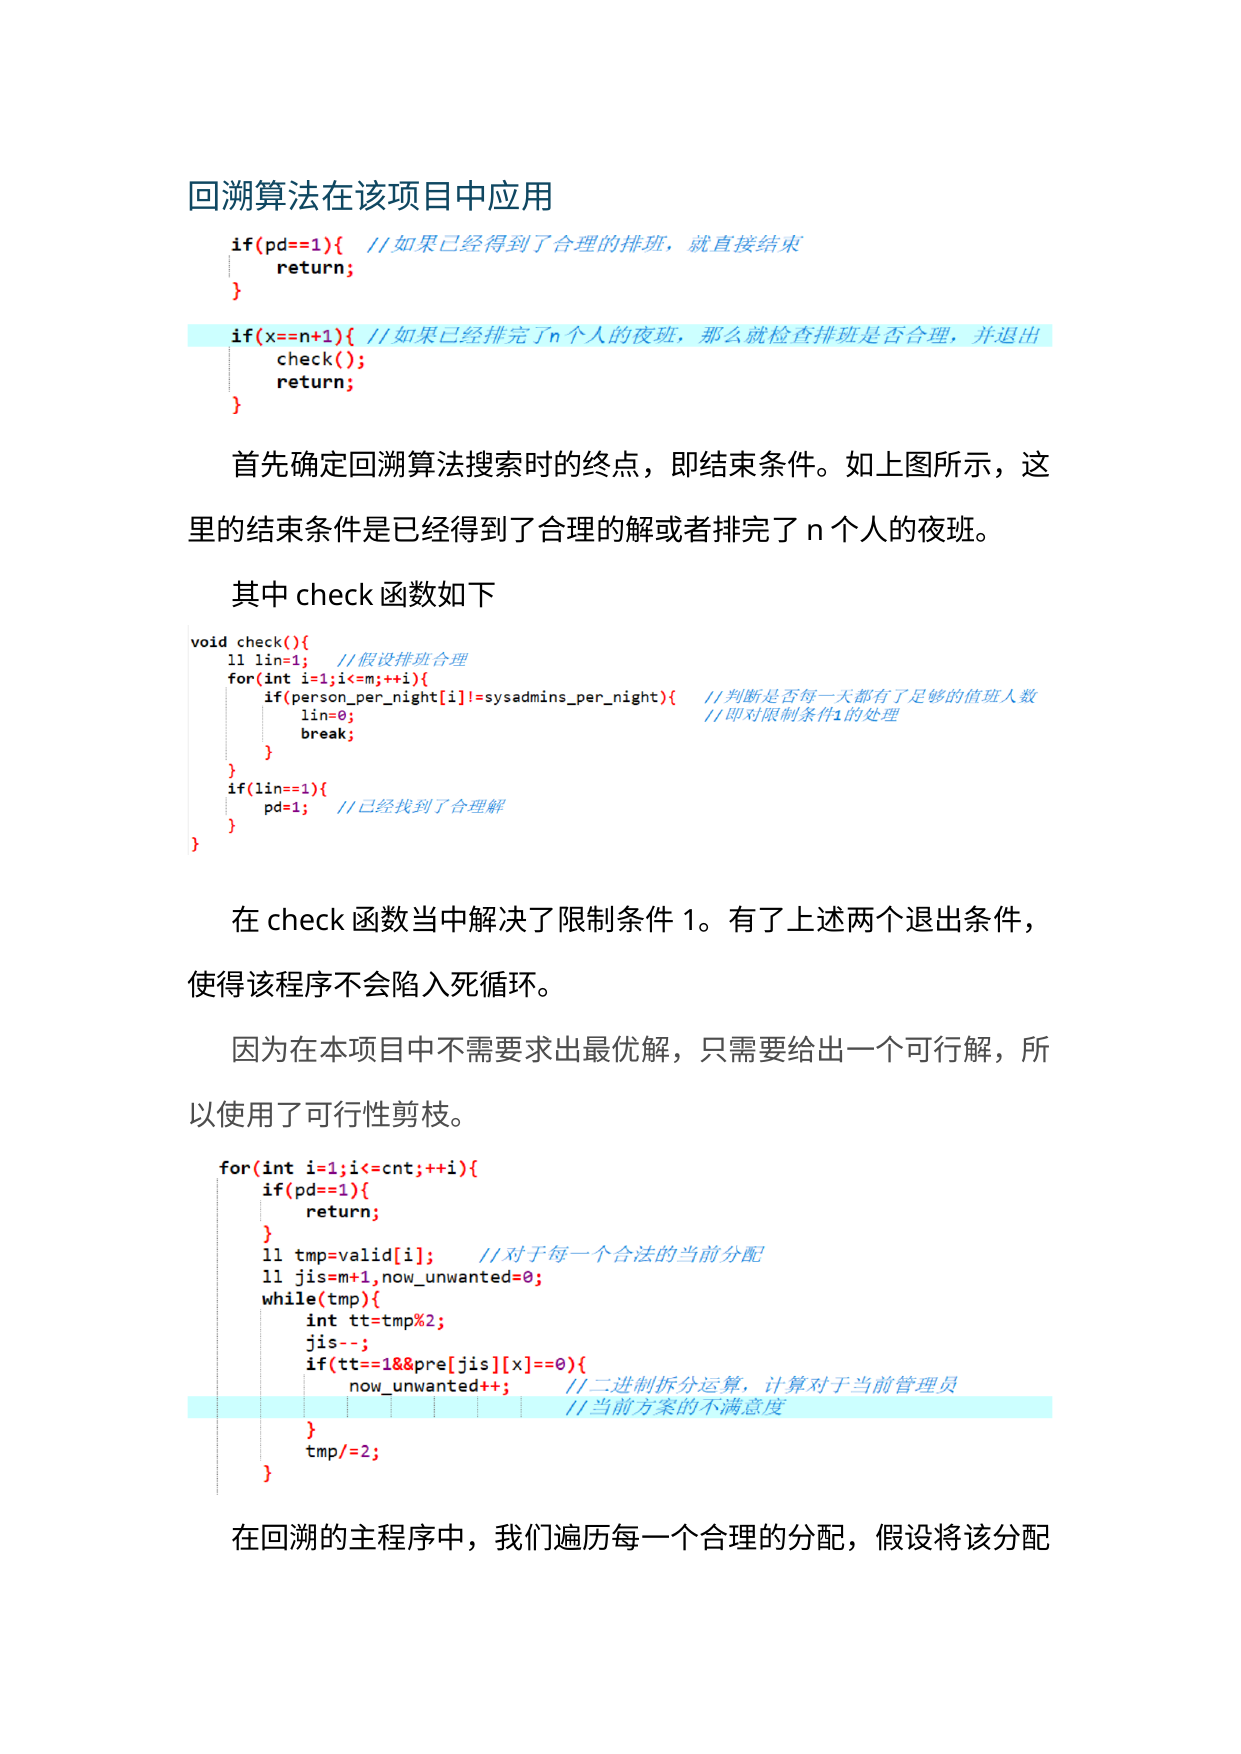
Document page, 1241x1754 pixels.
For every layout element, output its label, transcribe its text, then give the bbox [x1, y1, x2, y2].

picture [187, 1145, 1053, 1495]
picture [187, 625, 1053, 855]
text 在check函数当中解决了限制条件1。有了上述两个退出条件，使得该程序不会陷入死循环。 [187, 885, 1053, 1015]
text 因为在本项目中不需要求出最优解，只需要给出一个可行解，所以使用了可行性剪枝。 [187, 1015, 1053, 1145]
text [187, 1503, 1053, 1568]
text 首先确定回溯算法搜索时的终点，即结束条件。如上图所示，这里的结束条件是已经得到了合理的解或者排完了n个人的夜班。 [187, 430, 1053, 560]
subtitle 回溯算法在该项目中应用 [187, 162, 1053, 227]
picture [187, 235, 1053, 414]
text 其中check函数如下 [187, 560, 1053, 625]
